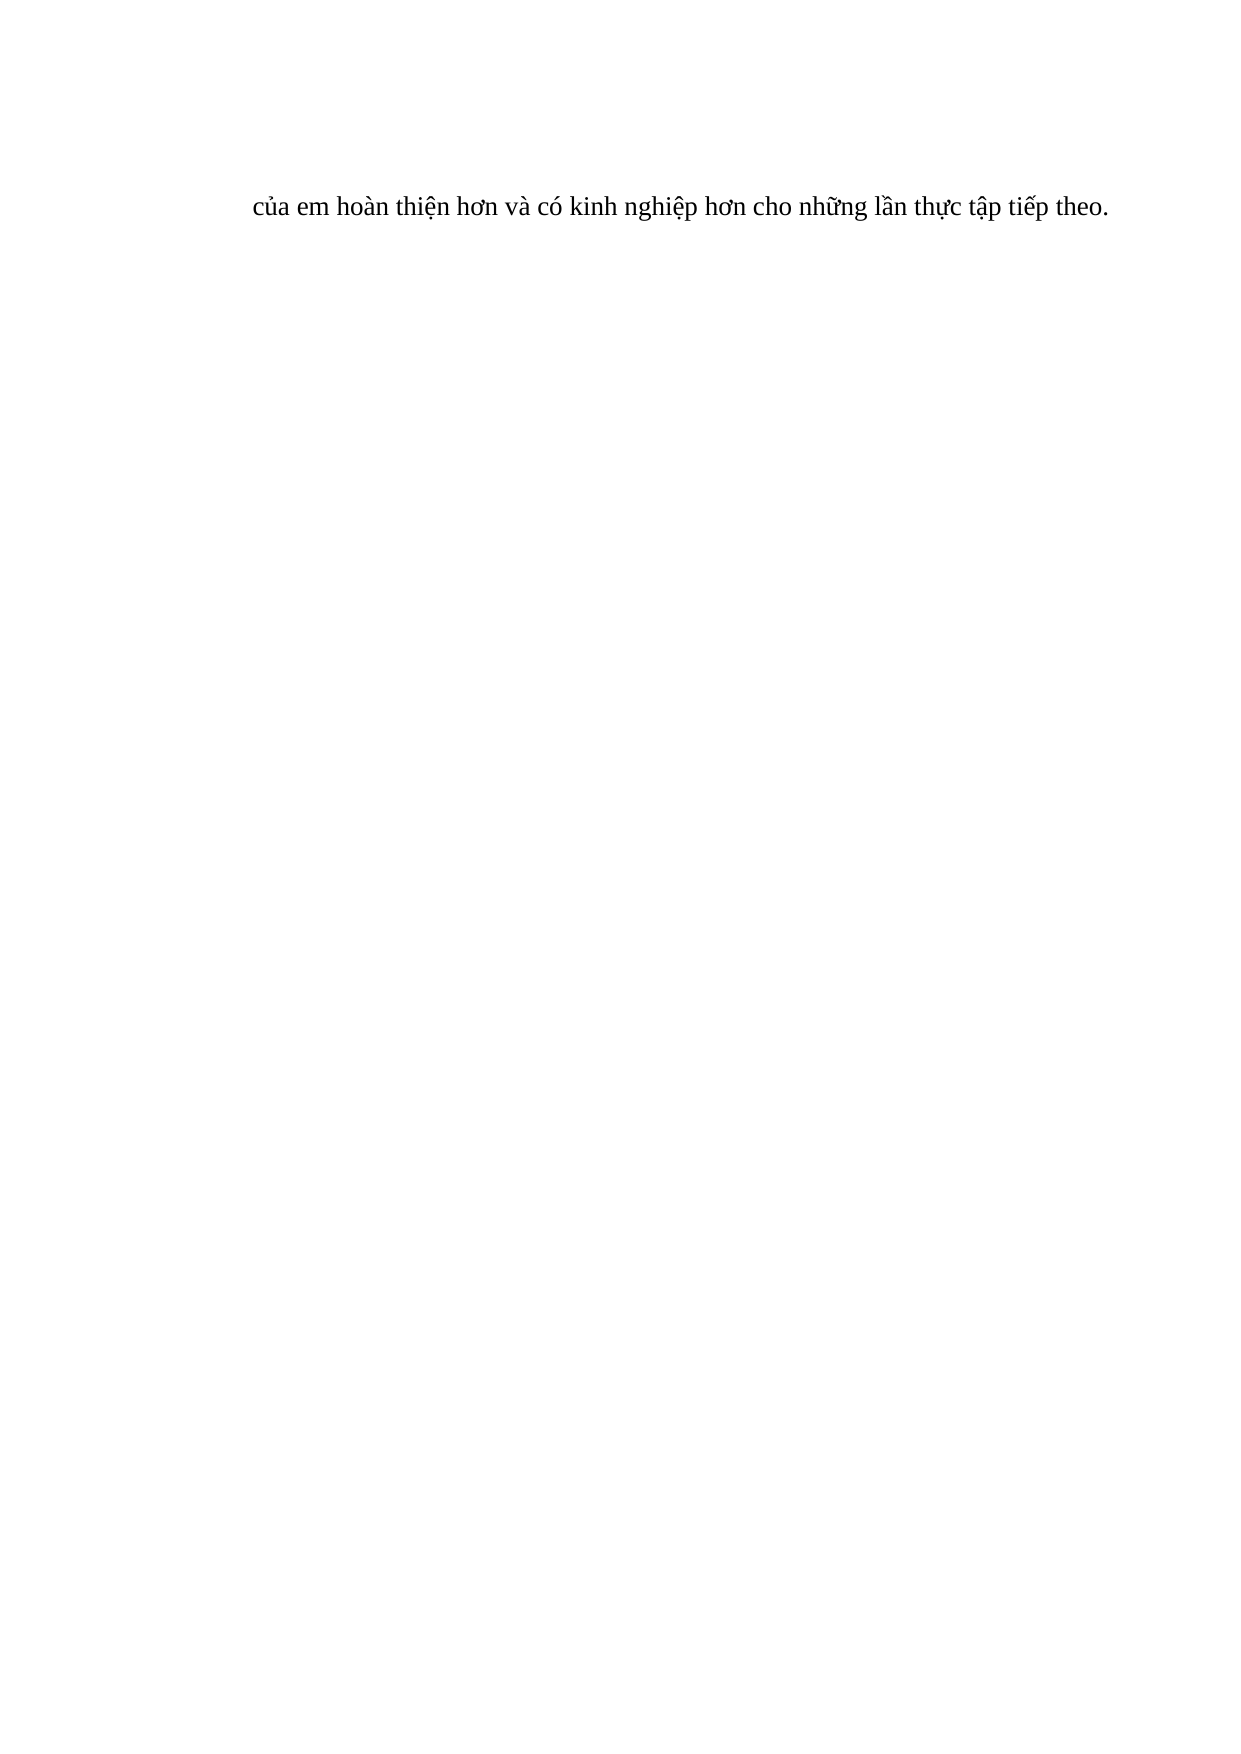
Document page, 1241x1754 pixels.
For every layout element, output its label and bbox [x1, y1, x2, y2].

text [252, 190, 1122, 221]
